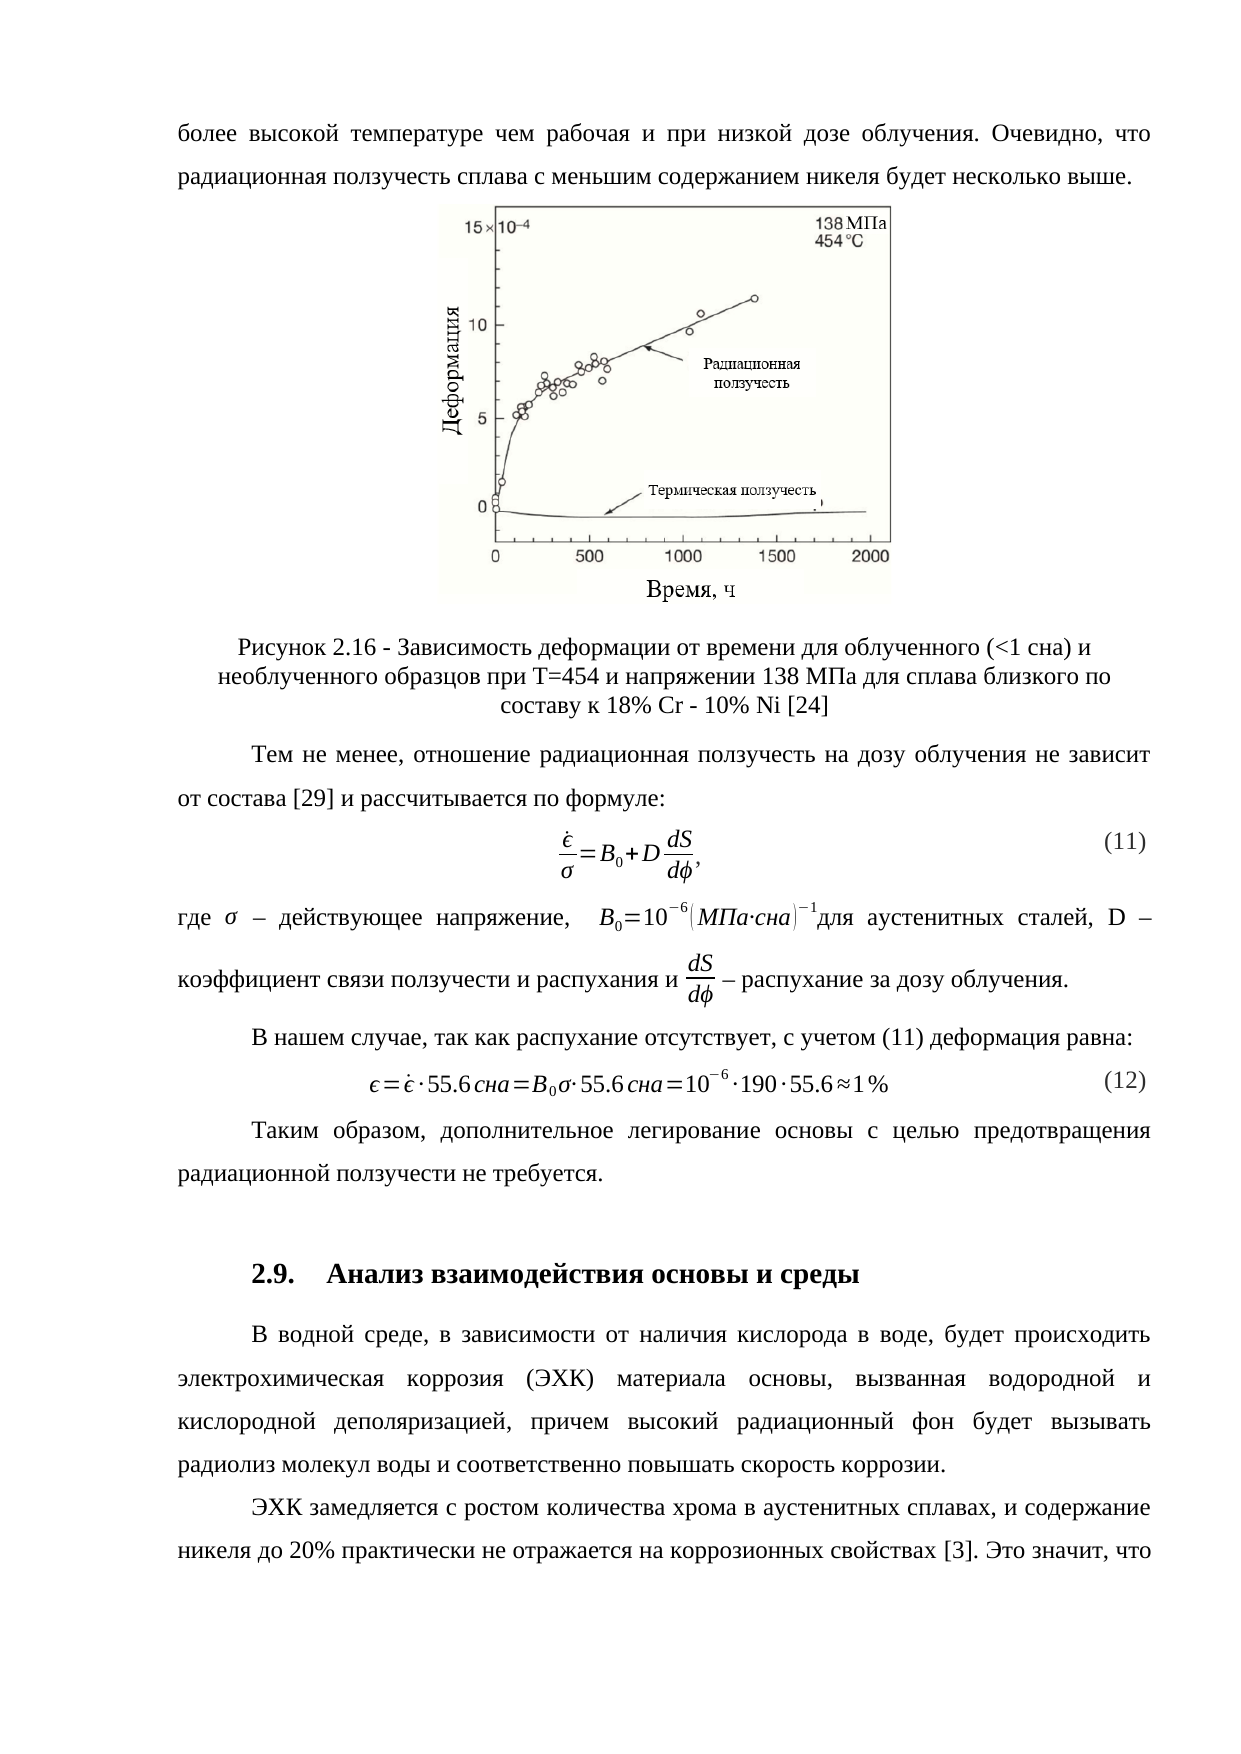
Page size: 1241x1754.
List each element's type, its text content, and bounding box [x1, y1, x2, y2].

picture [437, 204, 892, 604]
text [177, 118, 1152, 190]
text где – действующее напряжение, для аустенитных сталей, D – коэффициент связи ползучести и распухания и – распухание за дозу облучения. [177, 899, 1152, 1008]
text Тем не менее, отношение радиационная ползучесть на дозу облучения не зависит от состава [29] и рассчитывается по формуле: [177, 739, 1152, 811]
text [177, 1492, 1152, 1564]
subtitle Анализ взаимодействия основы и среды [251, 1257, 1152, 1290]
text В водной среде, в зависимости от наличия кислорода в воде, будет происходить электрохимическая коррозия (ЭХК) материала основы, вызванная водородной и кислородной деполяризацией, причем высокий радиационный фон будет вызывать радиолиз молекул воды и соответственно повышать скорость коррозии. [177, 1319, 1152, 1478]
table_header , [166, 826, 1093, 899]
text В нашем случае, так как распухание отсутствует, с учетом (11) деформация равна: [177, 1022, 1152, 1051]
table_header [166, 1066, 1093, 1115]
table_header (11) [1093, 826, 1163, 899]
text Таким образом, дополнительное легирование основы с целью предотвращения радиационной ползучести не требуется. [177, 1115, 1152, 1187]
table_header (12) [1093, 1066, 1163, 1115]
